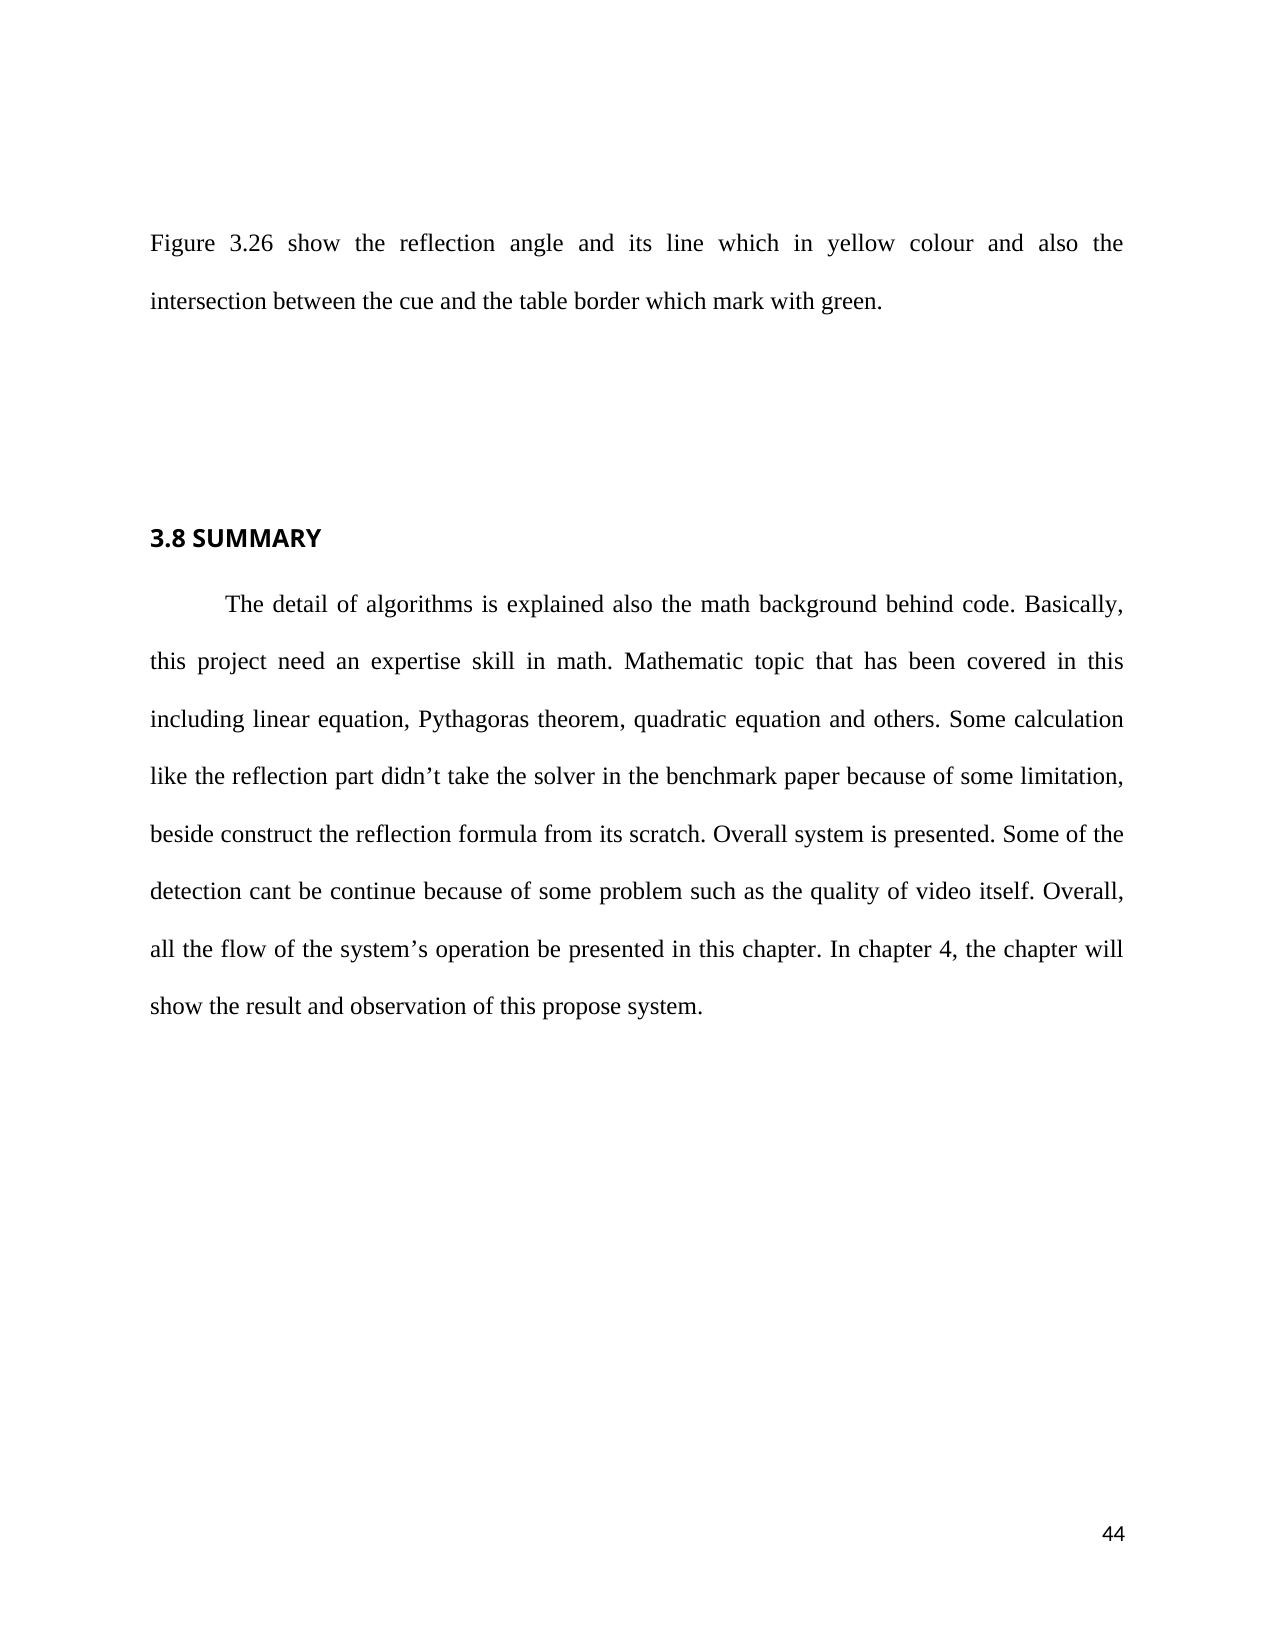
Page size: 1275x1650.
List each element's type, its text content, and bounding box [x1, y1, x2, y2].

text Figure 3.26 show the reflection angle and its line which in yellow colour and also the intersection between the cue and the table border which mark with green. [150, 228, 1125, 314]
text The detail of algorithms is explained also the math background behind code. Basically, this project need an expertise skill in math. Mathematic topic that has been covered in this including linear equation, Pythagoras theorem, quadratic equation and others. Some calculation like the reflection part didn’t take the solver in the benchmark paper because of some limitation, beside construct the reflection formula from its scratch. Overall system is presented. Some of the detection cant be continue because of some problem such as the quality of video itself. Overall, all the flow of the system’s operation be presented in this chapter. In chapter 4, the chapter will show the result and observation of this propose system. [150, 589, 1125, 1020]
subtitle 3.8 SUMMARY [150, 521, 1125, 555]
